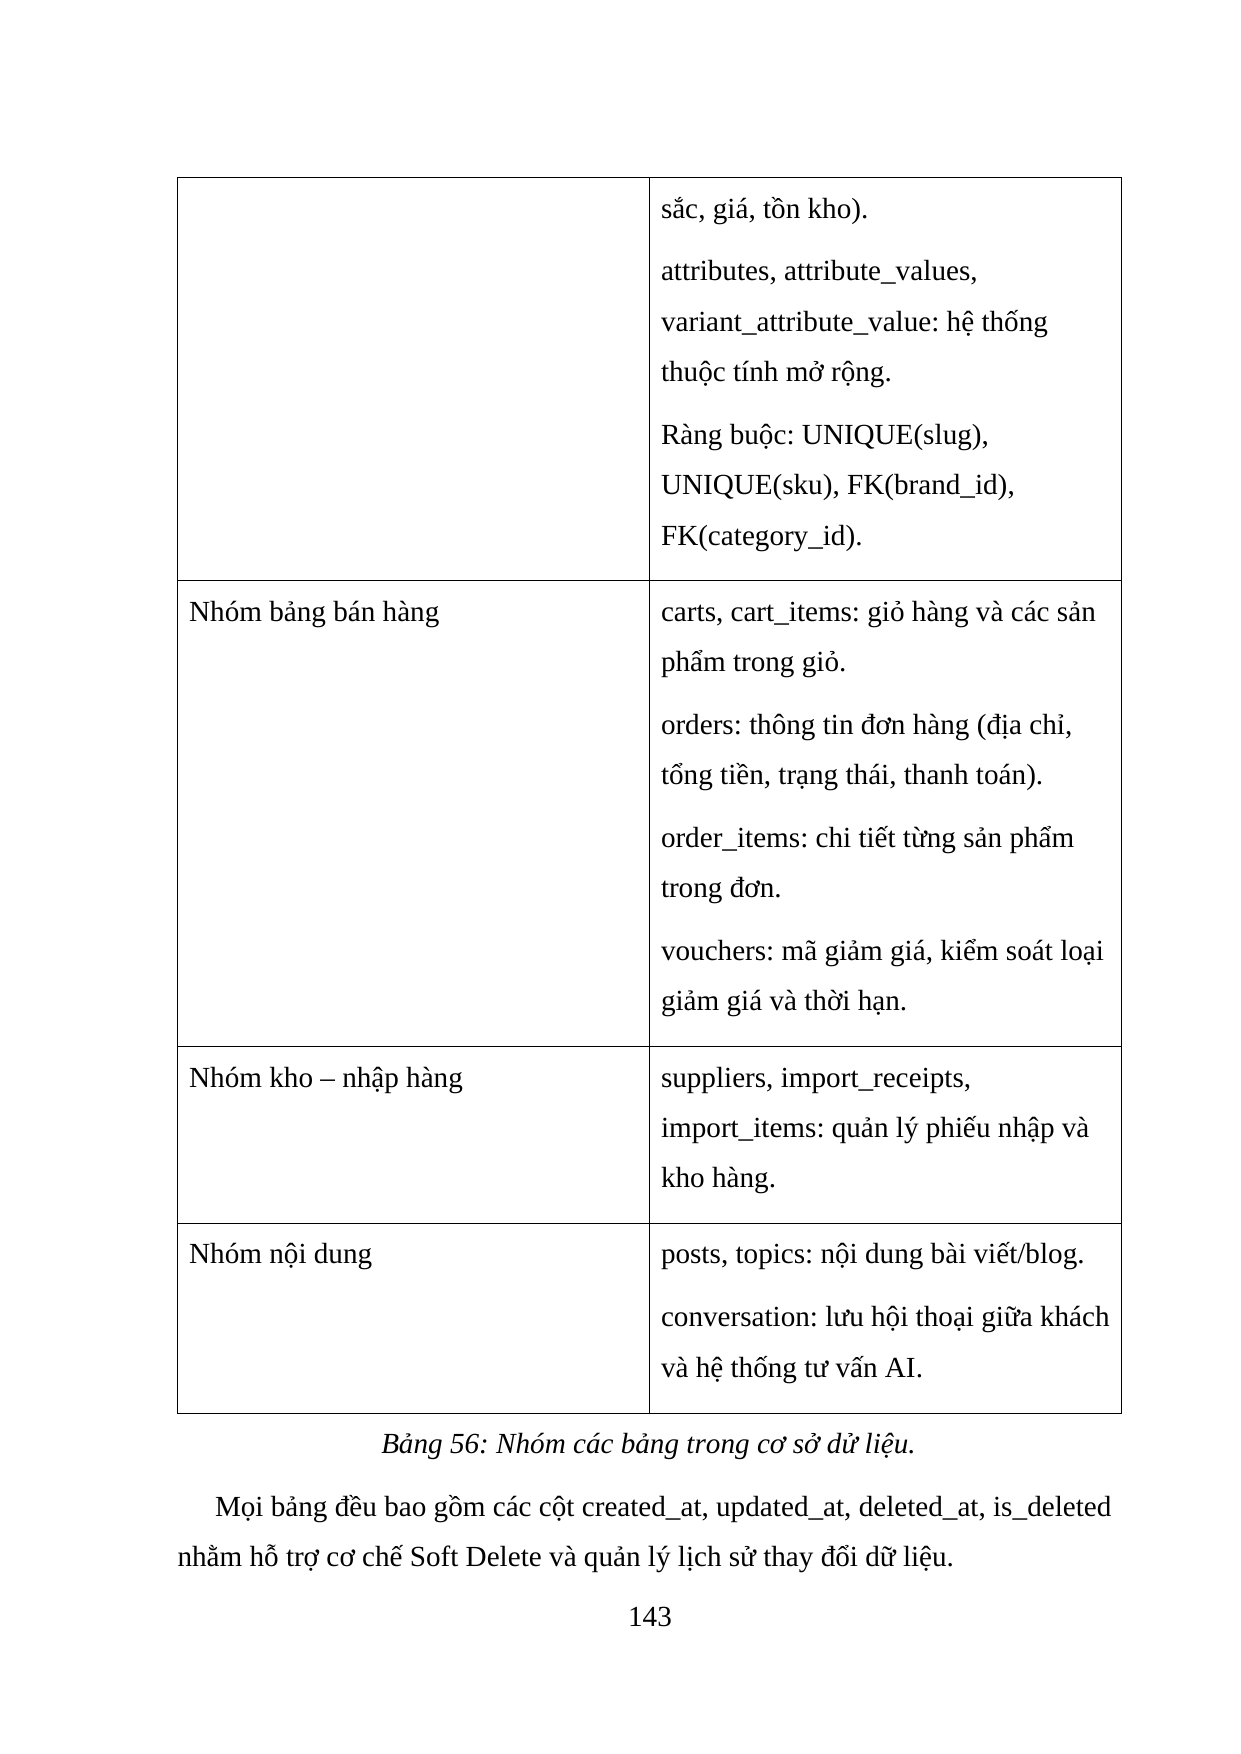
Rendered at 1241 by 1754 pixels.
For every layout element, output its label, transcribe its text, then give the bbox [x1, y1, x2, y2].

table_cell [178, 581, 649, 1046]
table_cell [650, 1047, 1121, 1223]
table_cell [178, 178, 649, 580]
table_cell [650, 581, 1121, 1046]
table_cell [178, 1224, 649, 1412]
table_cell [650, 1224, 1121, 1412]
text Mọi bảng đều bao gồm các cột created_at, updated_at, deleted_at, is_deleted nhằm hỗ trợ cơ chế Soft Delete và quản lý lịch sử thay đổi dữ liệu. [177, 1489, 1122, 1573]
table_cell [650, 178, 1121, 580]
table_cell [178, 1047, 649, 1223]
